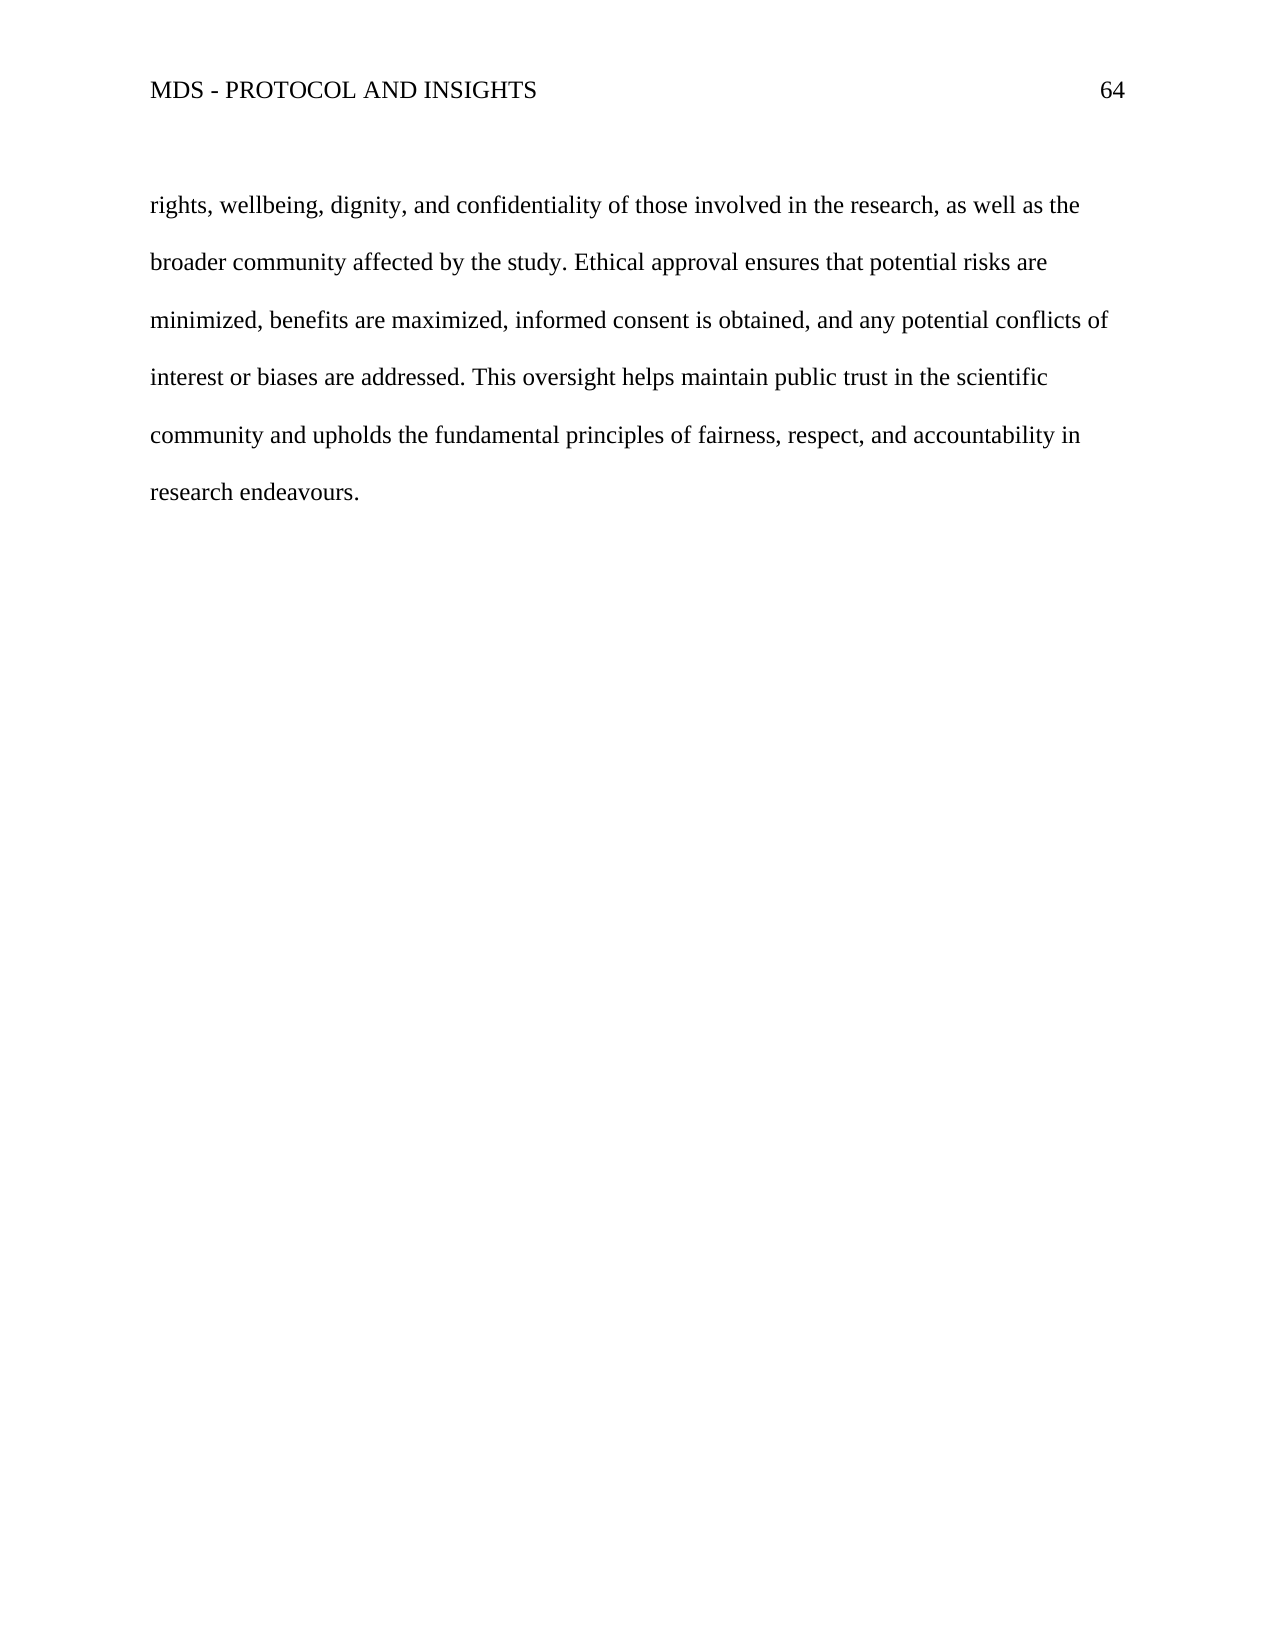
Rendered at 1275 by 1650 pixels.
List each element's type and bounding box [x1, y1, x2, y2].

text [150, 190, 1125, 506]
